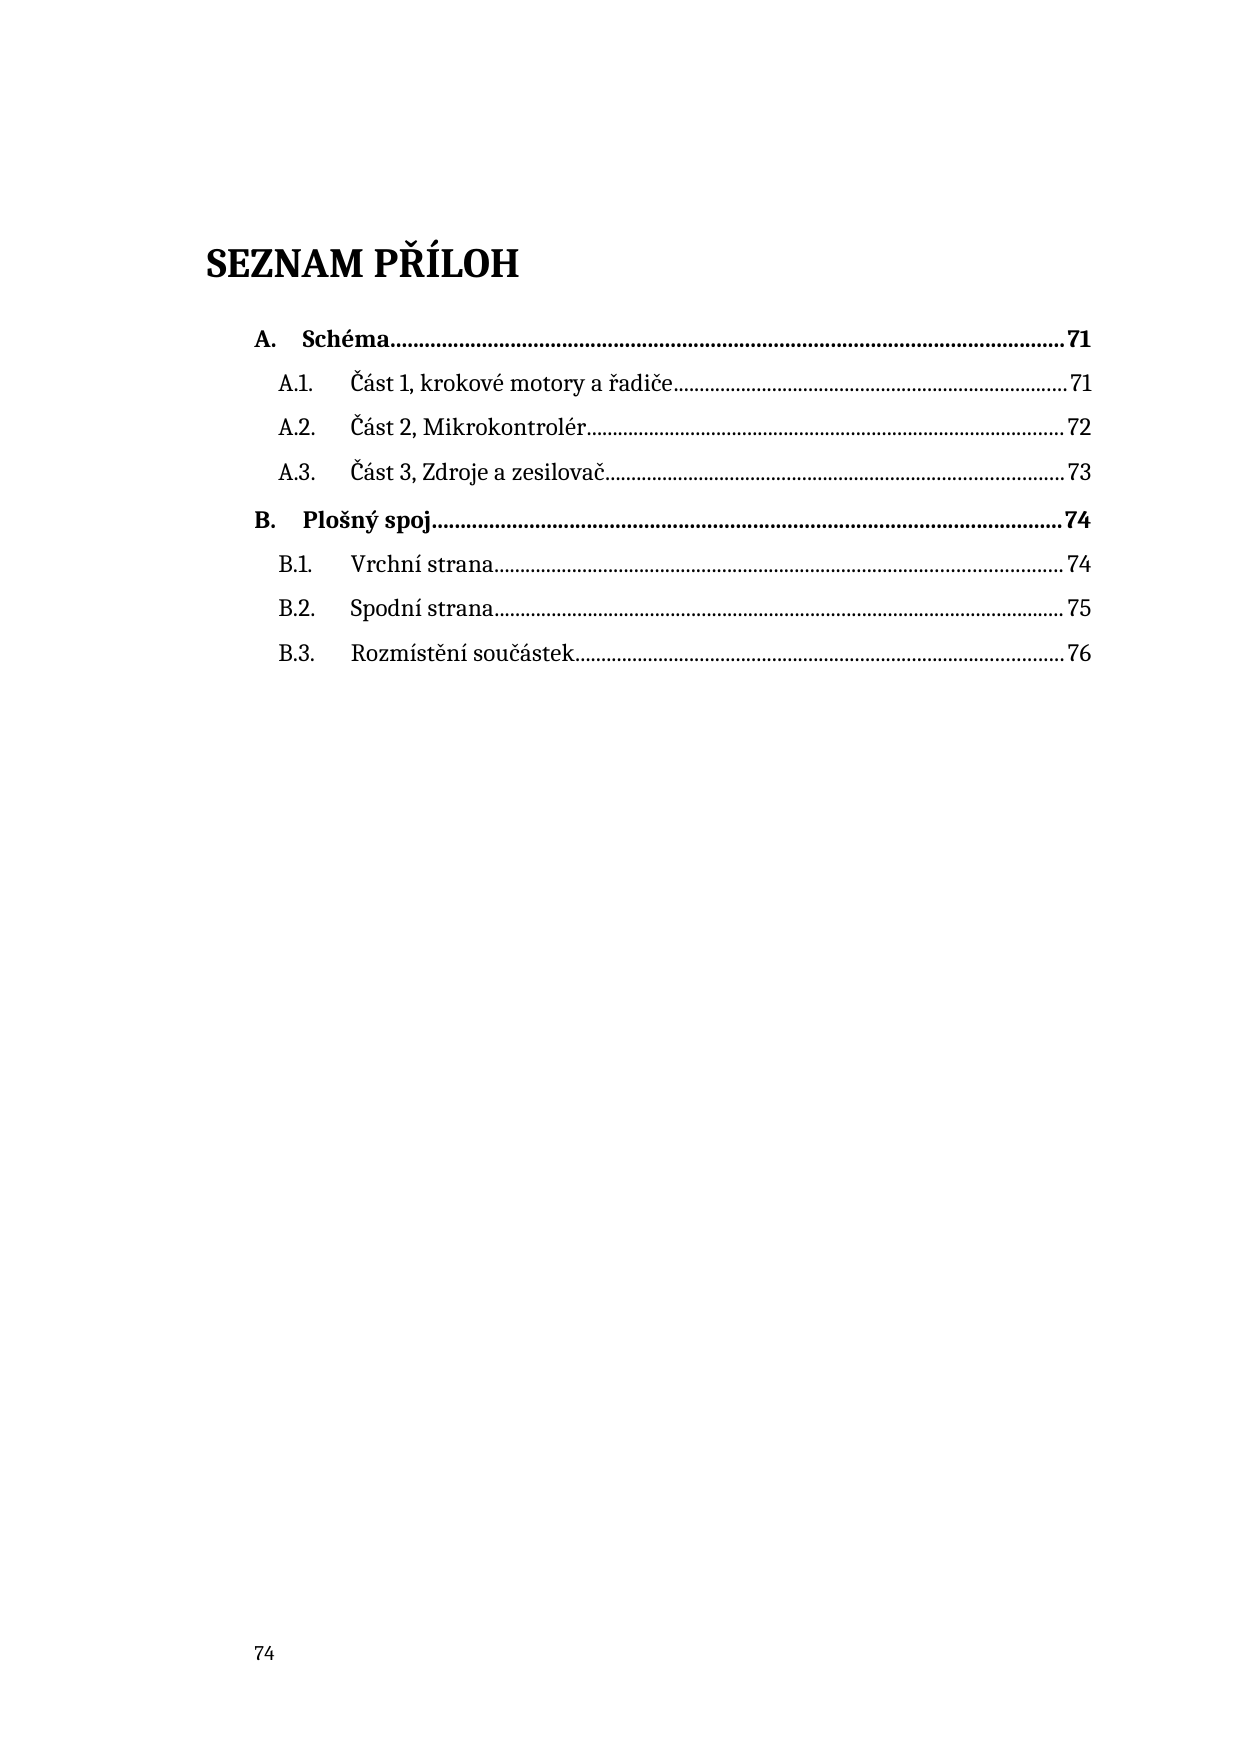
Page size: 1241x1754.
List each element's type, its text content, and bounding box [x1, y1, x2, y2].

text A.2. Část 2, Mikrokontrolér 72 [231, 413, 1092, 442]
text B.2. Spodní strana 75 [231, 594, 1092, 623]
text A. Schéma 71 [207, 324, 1092, 353]
text A.1. Část 1, krokové motory a řadiče 71 [231, 369, 1092, 398]
text B.3. Rozmístění součástek 76 [231, 639, 1092, 667]
text Seznam Příloh [207, 240, 1092, 288]
text B.1. Vrchní strana 74 [231, 550, 1092, 579]
text B. Plošný spoj 74 [207, 506, 1092, 534]
text A.3. Část 3, Zdroje a zesilovač 73 [231, 457, 1092, 486]
